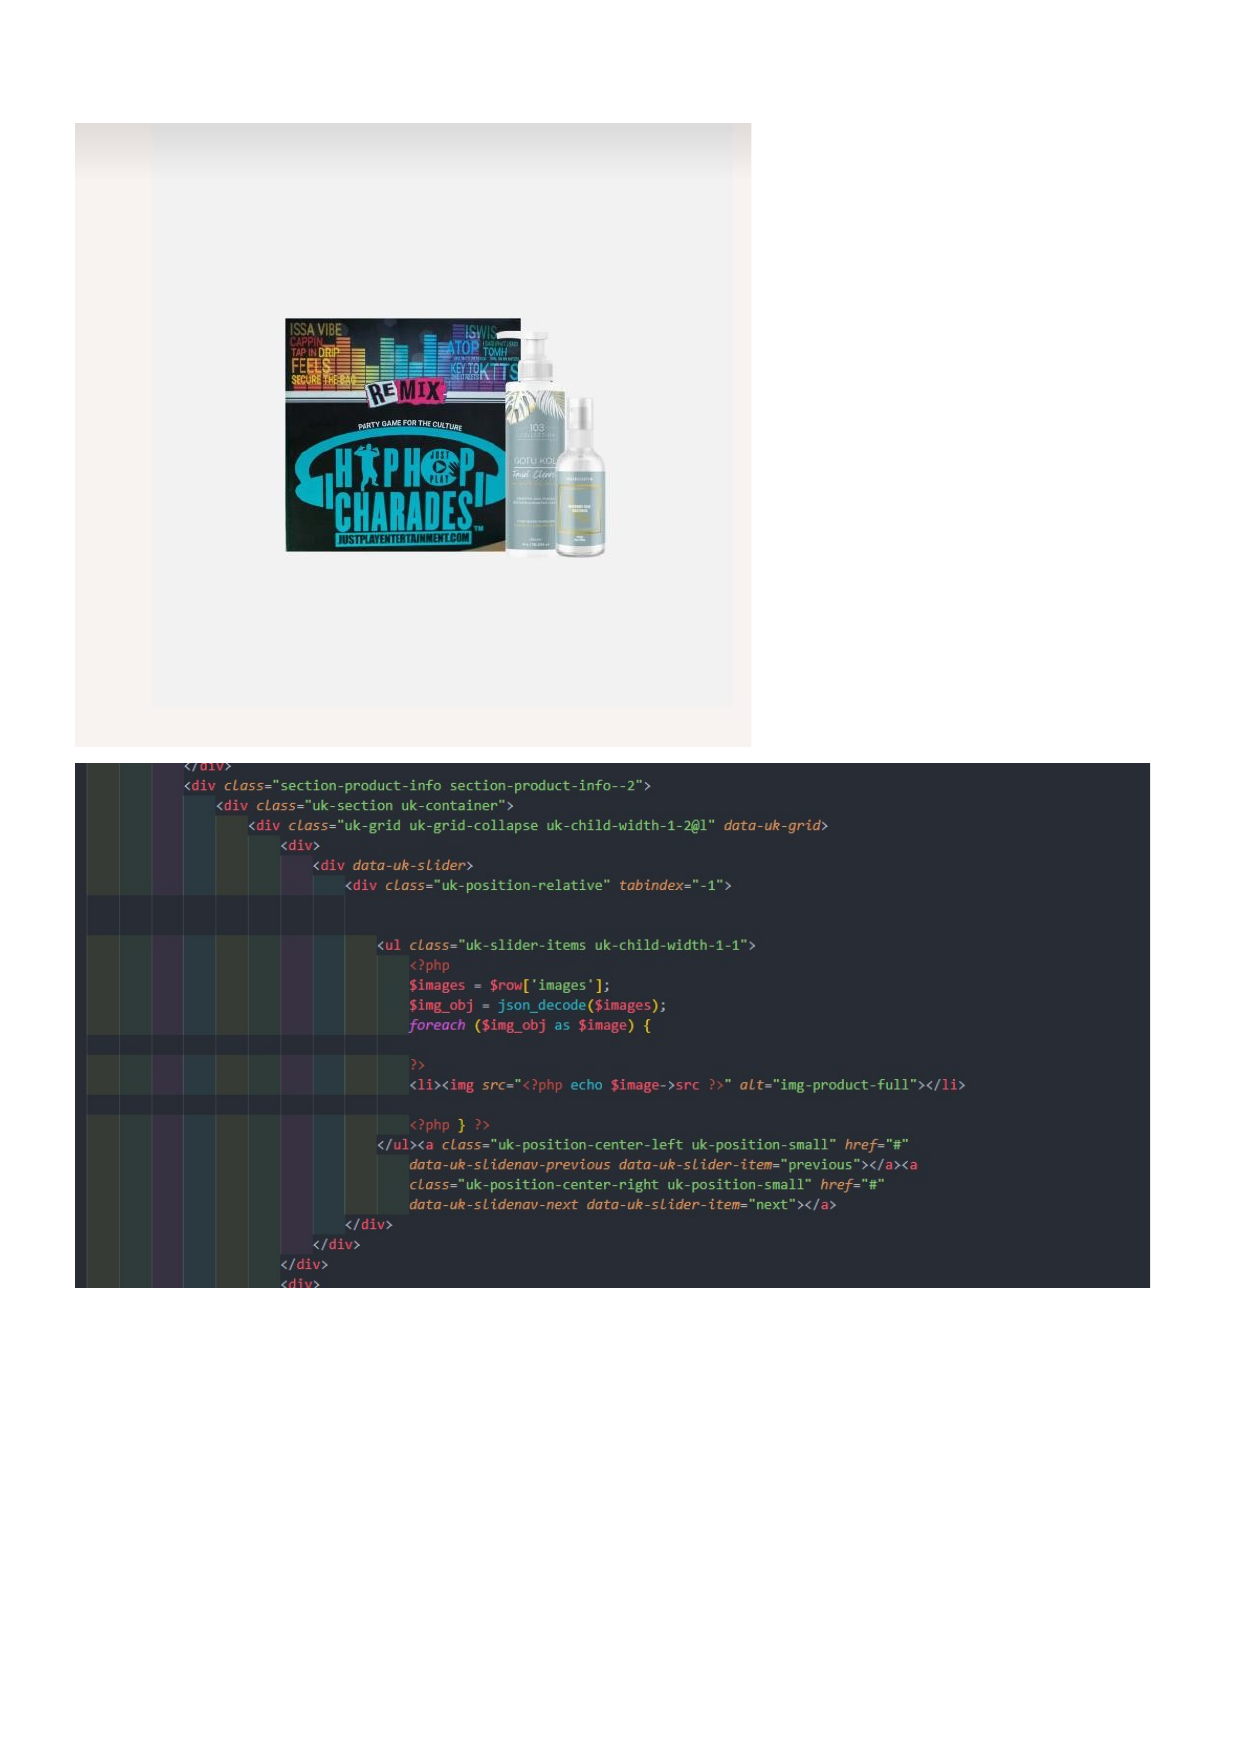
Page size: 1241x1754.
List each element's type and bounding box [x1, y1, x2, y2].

picture [75, 763, 1151, 1288]
picture [75, 123, 752, 747]
